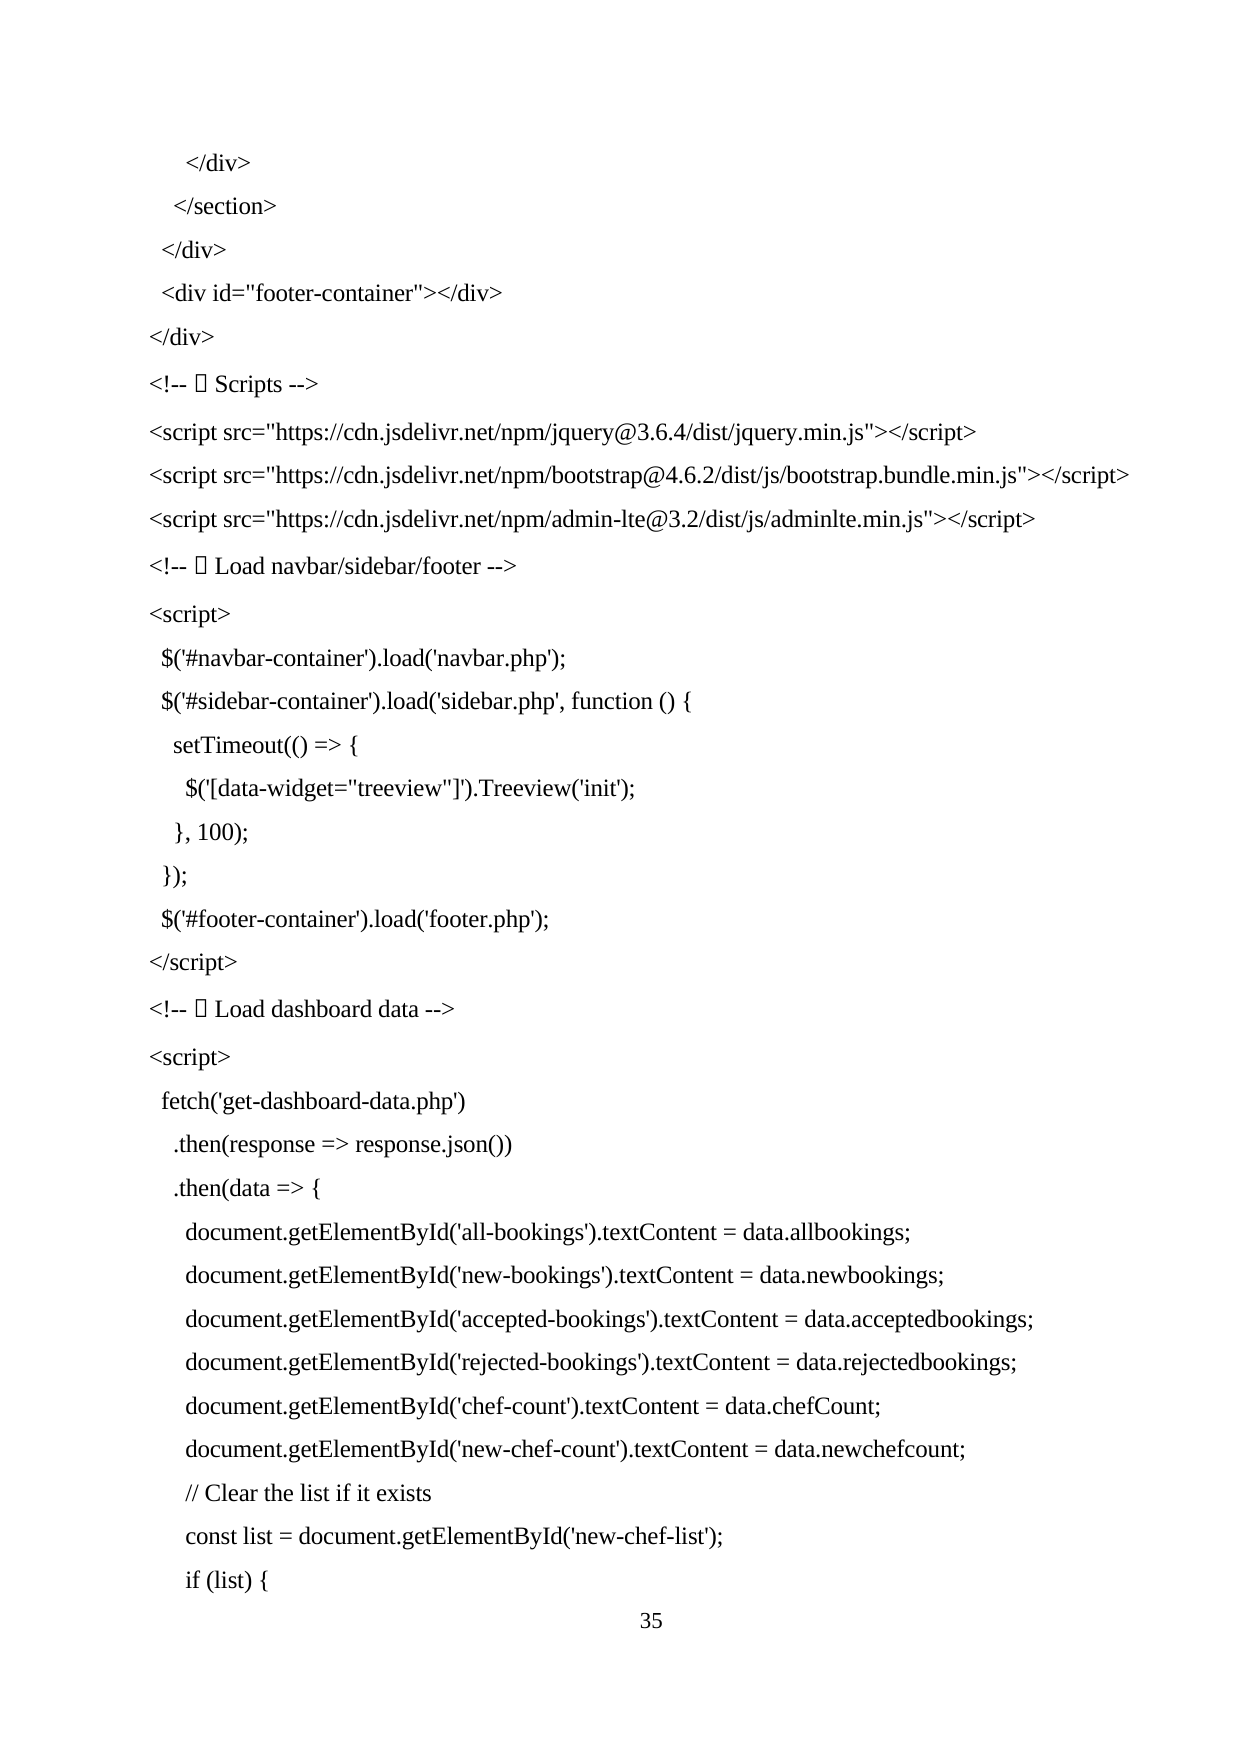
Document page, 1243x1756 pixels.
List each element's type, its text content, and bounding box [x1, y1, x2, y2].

text document.getElementById('accepted-bookings').textContent = data.acceptedbookings; [149, 1304, 1138, 1332]
text $('#navbar-container').load('navbar.php'); [149, 643, 1138, 671]
text .then(response => response.json()) [149, 1129, 1138, 1158]
text fetch('get-dashboard-data.php') [149, 1086, 1138, 1115]
text $('#sidebar-container').load('sidebar.php', function () { [149, 686, 1138, 715]
text document.getElementById('chef-count').textContent = data.chefCount; [149, 1391, 1138, 1419]
text <script src="https://cdn.jsdelivr.net/npm/jquery@3.6.4/dist/jquery.min.js"></script> [149, 417, 1138, 446]
text <!-- ✅ Load dashboard data --> [149, 991, 1138, 1025]
text if (list) { [149, 1565, 1138, 1594]
text </div> [149, 148, 1138, 177]
text document.getElementById('all-bookings').textContent = data.allbookings; [149, 1217, 1138, 1245]
text <script> [149, 599, 1138, 628]
text </div> [149, 322, 1138, 351]
text <script src="https://cdn.jsdelivr.net/npm/bootstrap@4.6.2/dist/js/bootstrap.bundle.min.js"></script> [149, 461, 1138, 489]
text setTimeout(() => { [149, 730, 1138, 758]
text $('[data-widget="treeview"]').Treeview('init'); [149, 773, 1138, 802]
text <script> [149, 1042, 1138, 1071]
text </div> [149, 235, 1138, 264]
text $('#footer-container').load('footer.php'); [149, 904, 1138, 933]
text <script src="https://cdn.jsdelivr.net/npm/admin-lte@3.2/dist/js/adminlte.min.js"></script> [149, 504, 1138, 533]
text document.getElementById('new-chef-count').textContent = data.newchefcount; [149, 1434, 1138, 1463]
text // Clear the list if it exists [149, 1478, 1138, 1507]
text <!-- ✅ Load navbar/sidebar/footer --> [149, 548, 1138, 582]
text </script> [149, 947, 1138, 976]
text <div id="footer-container"></div> [149, 278, 1138, 307]
text document.getElementById('new-bookings').textContent = data.newbookings; [149, 1260, 1138, 1289]
text const list = document.getElementById('new-chef-list'); [149, 1521, 1138, 1550]
text </section> [149, 191, 1138, 220]
text document.getElementById('rejected-bookings').textContent = data.rejectedbookings; [149, 1347, 1138, 1376]
text }, 100); [149, 817, 1138, 846]
text <!-- ✅ Scripts --> [149, 366, 1138, 400]
text .then(data => { [149, 1173, 1138, 1202]
text }); [149, 860, 1138, 889]
